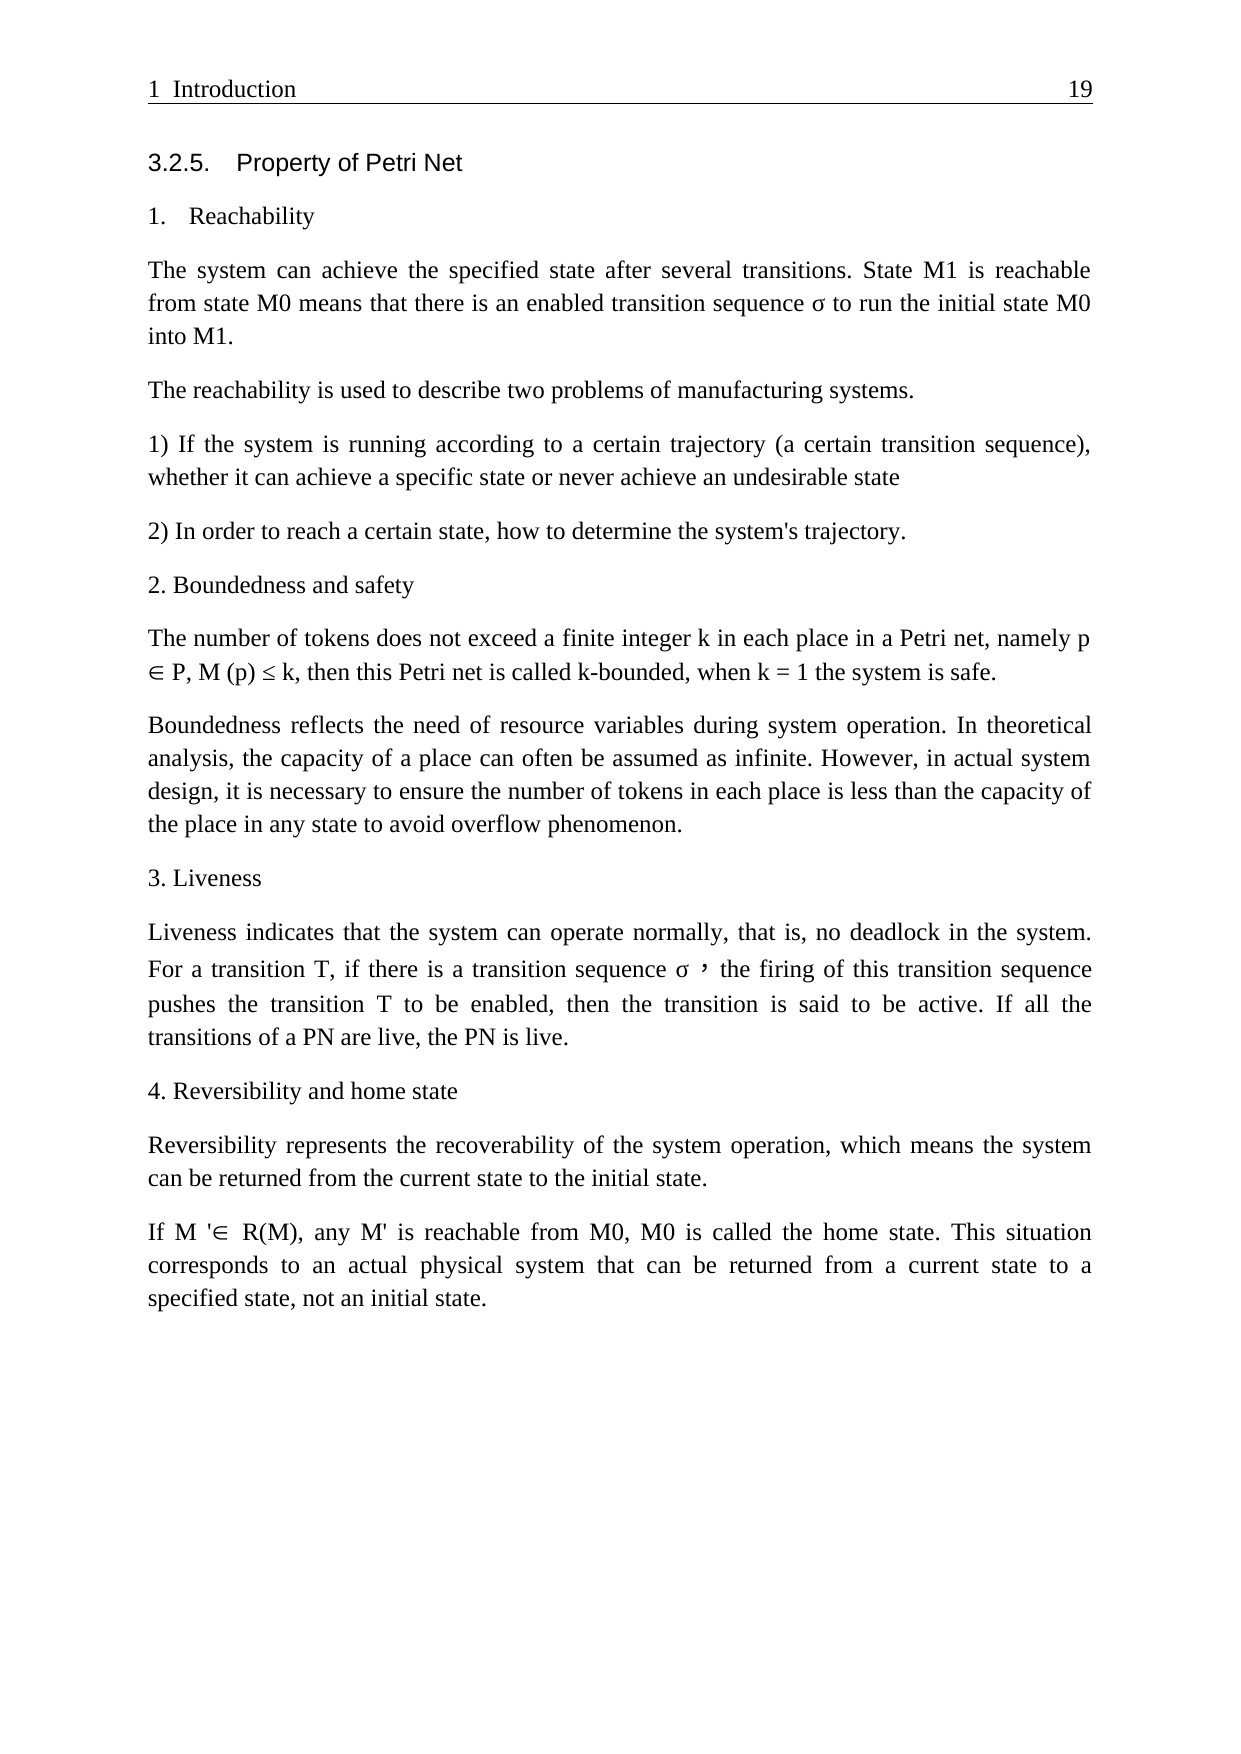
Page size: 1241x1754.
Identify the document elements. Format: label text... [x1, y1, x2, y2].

text 2) In order to reach a certain state, how to determine the system's trajectory. [148, 516, 1093, 544]
text Reversibility represents the recoverability of the system operation, which means the system can be returned from the current state to the initial state. [148, 1130, 1093, 1192]
text Liveness indicates that the system can operate normally, that is, no deadlock in the system. For a transition T, if there is a transition sequence σ，the firing of this transition sequence pushes the transition T to be enabled, then the transition is said to be active. If all the transitions of a PN are live, the PN is live. [148, 917, 1093, 1051]
text 4. Reversibility and home state [148, 1076, 1093, 1105]
title Property of Petri Net [148, 148, 1093, 176]
text 1) If the system is running according to a certain trajectory (a certain transition sequence), whether it can achieve a specific state or never achieve an undesirable state [148, 429, 1093, 491]
text 2. Boundedness and safety [148, 570, 1093, 598]
text If M '∈R(M), any M' is reachable from M0, M0 is called the home state. This situation corresponds to an actual physical system that can be returned from a current state to a specified state, not an initial state. [148, 1217, 1093, 1312]
text The reachability is used to describe two problems of manufacturing systems. [148, 375, 1093, 404]
text The number of tokens does not exceed a finite integer k in each place in a Petri net, namely p ∈ P, M (p) ≤ k, then this Petri net is called k-bounded, when k = 1 the system is safe. [148, 623, 1093, 685]
text 3. Liveness [148, 863, 1093, 892]
text The system can achieve the specified state after several transitions. State M1 is reachable from state M0 means that there is an enabled transition sequence σ to run the initial state M0 into M1. [148, 255, 1093, 350]
text Boundedness reflects the need of resource variables during system operation. In theoretical analysis, the capacity of a place can often be assumed as infinite. However, in actual system design, it is necessary to ensure the number of tokens in each place is less than the capacity of the place in any state to avoid overflow phenomenon. [148, 710, 1093, 838]
list Reachability [147, 201, 1093, 230]
